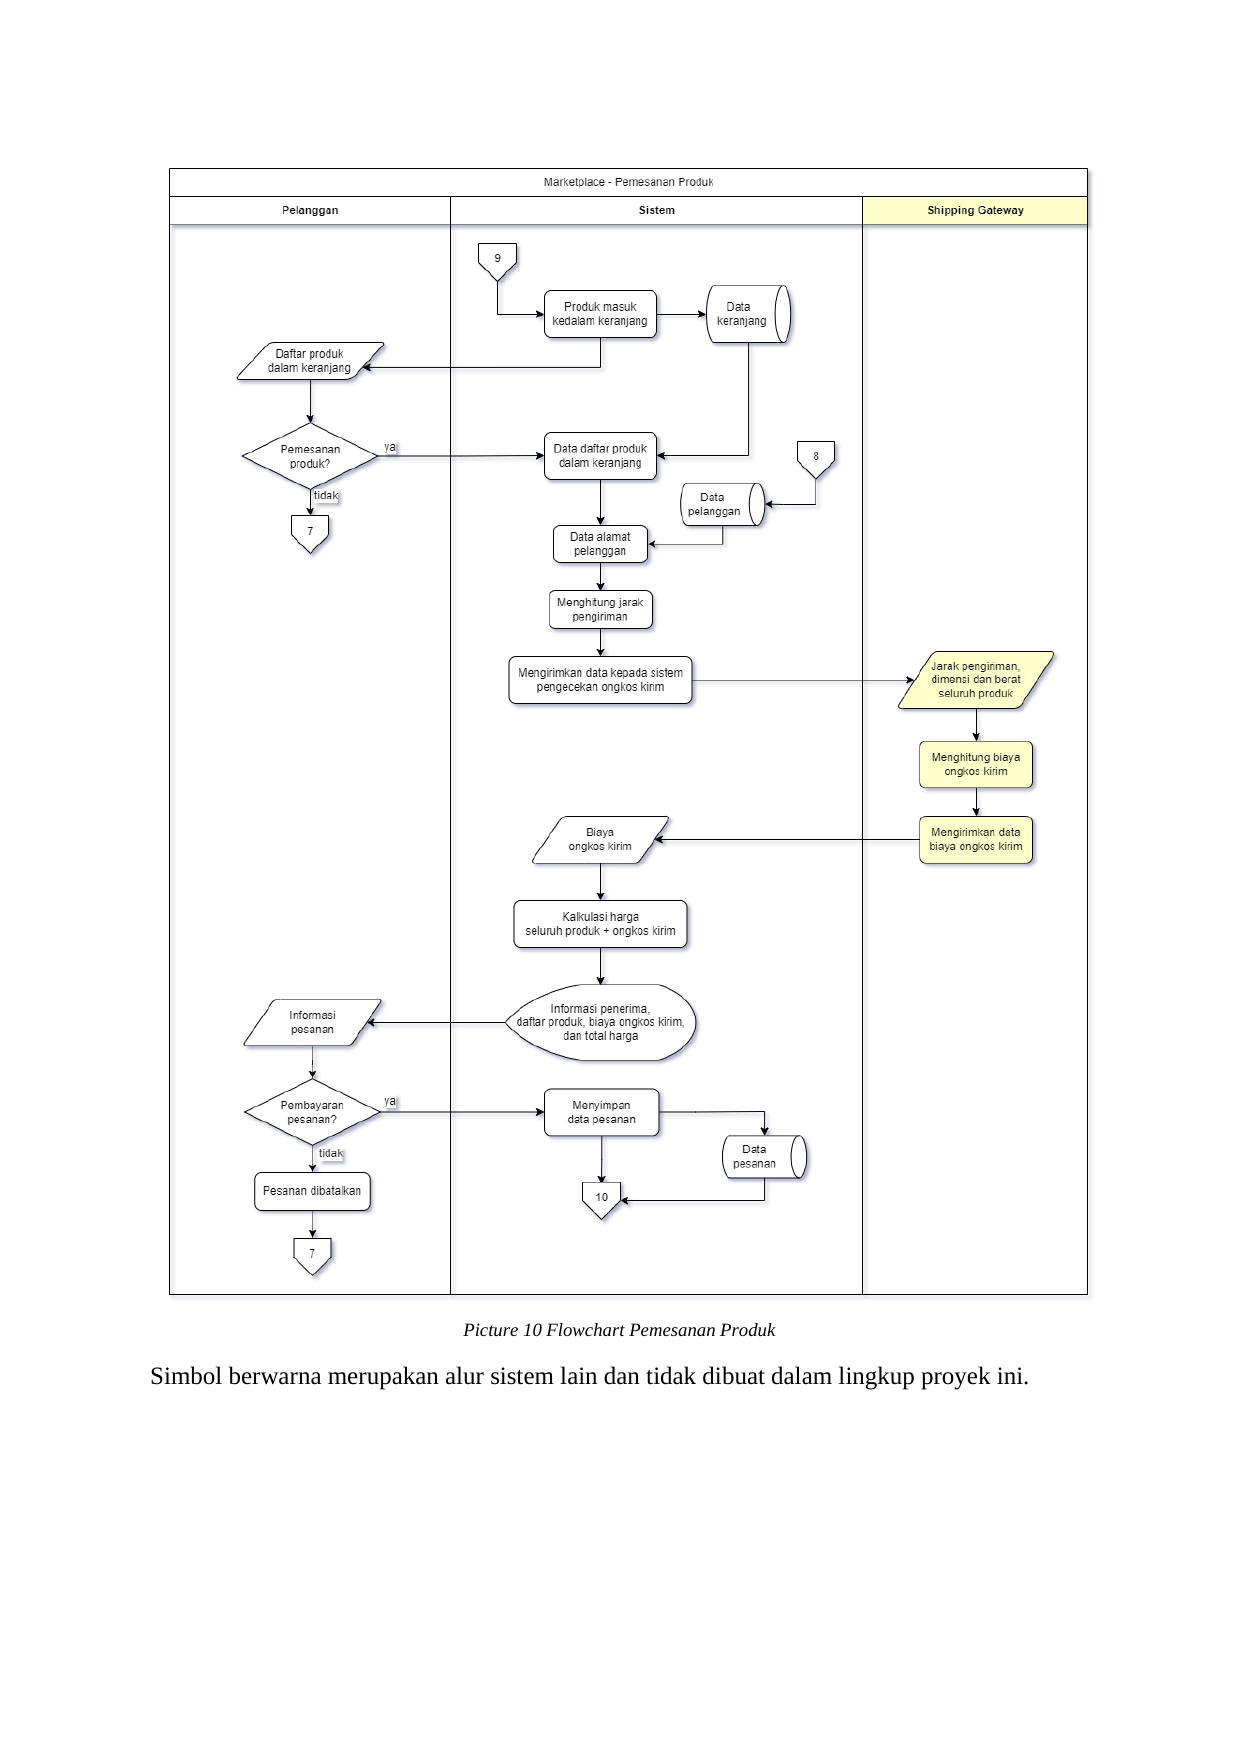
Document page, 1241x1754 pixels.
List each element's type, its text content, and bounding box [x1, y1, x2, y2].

picture [150, 150, 1112, 1319]
text Simbol berwarna merupakan alur sistem lain dan tidak dibuat dalam lingkup proyek ini. [150, 1361, 1090, 1390]
text Picture 10 Flowchart Pemesanan Produk [150, 1319, 1090, 1340]
